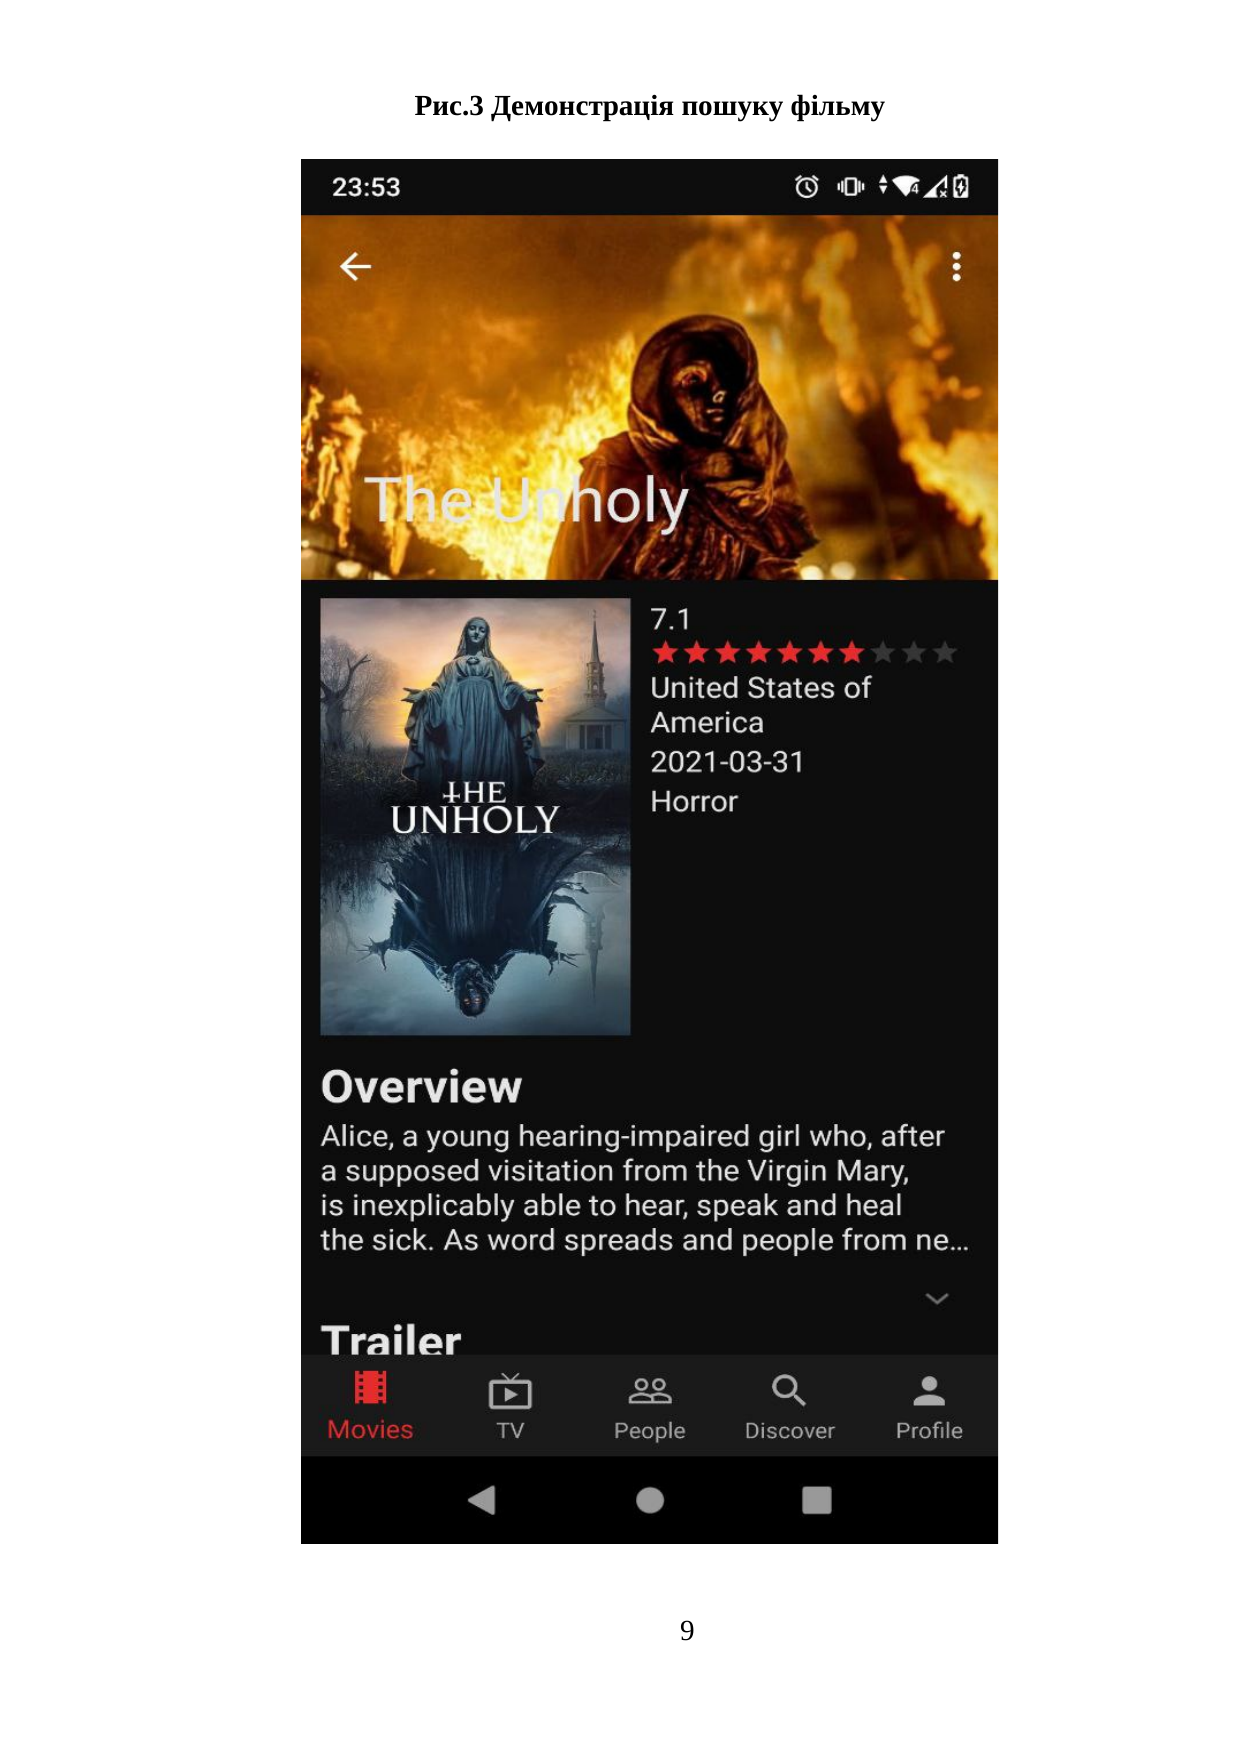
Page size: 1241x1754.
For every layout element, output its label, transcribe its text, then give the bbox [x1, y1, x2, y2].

picture [301, 159, 999, 1544]
text Рис.3 Демонстрація пошуку фільму [148, 88, 1152, 122]
